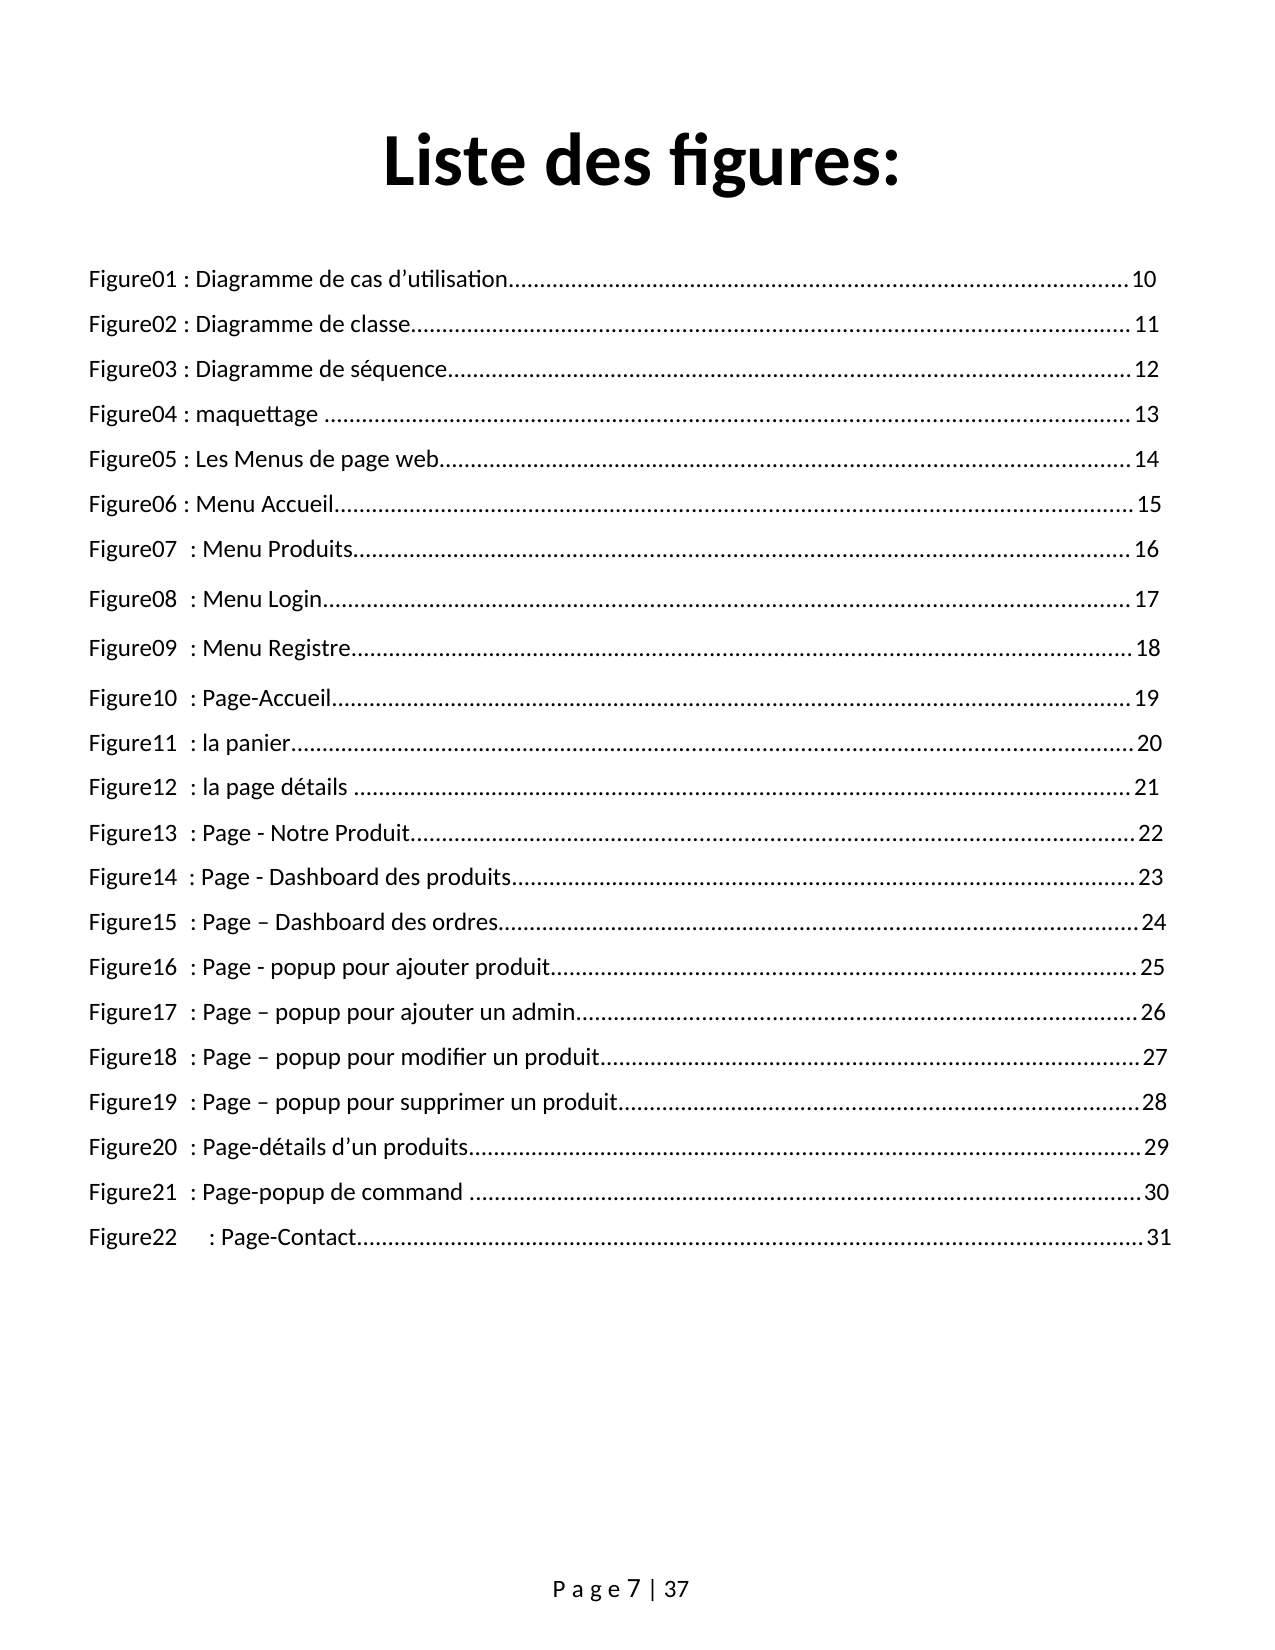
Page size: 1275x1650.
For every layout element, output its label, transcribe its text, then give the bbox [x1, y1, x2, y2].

text Figure19 : Page – popup pour supprimer un produit 28 [89, 1086, 1258, 1117]
text Figure03 : Diagramme de séquence 12 [89, 354, 1258, 384]
text Figure08 : Menu Login 17 [89, 583, 1258, 613]
text Figure18 : Page – popup pour modifier un produit 27 [89, 1041, 1258, 1072]
text Figure12 : la page détails 21 [89, 772, 1258, 802]
text Figure04 : maquettage 13 [89, 399, 1258, 429]
text Figure20 : Page-détails d’un produits 29 [89, 1131, 1258, 1161]
text Figure11 : la panier 20 [89, 727, 1258, 757]
text Figure01 : Diagramme de cas d’utilisation 10 [89, 264, 1258, 294]
text Figure16 : Page - popup pour ajouter produit 25 [89, 951, 1258, 982]
text Figure02 : Diagramme de classe 11 [89, 309, 1258, 339]
text Figure06 : Menu Accueil 15 [89, 489, 1258, 519]
text Figure10 : Page-Accueil 19 [89, 682, 1258, 712]
text Figure17 : Page – popup pour ajouter un admin 26 [89, 996, 1258, 1027]
subtitle Liste des figures: [107, 112, 1178, 204]
text Figure14 : Page - Dashboard des produits 23 [89, 861, 1258, 892]
text Figure05 : Les Menus de page web 14 [89, 444, 1258, 474]
text Figure07 : Menu Produits 16 [89, 533, 1258, 564]
text Figure21 : Page-popup de command . 30 [89, 1176, 1258, 1206]
text Figure09 : Menu Registre. 18 [89, 632, 1258, 663]
text Figure15 : Page – Dashboard des ordres 24 [89, 906, 1258, 937]
text Figure13 : Page - Notre Produit. 22 [89, 817, 1258, 847]
text Figure22 : Page-Contact 31 [89, 1221, 1258, 1251]
